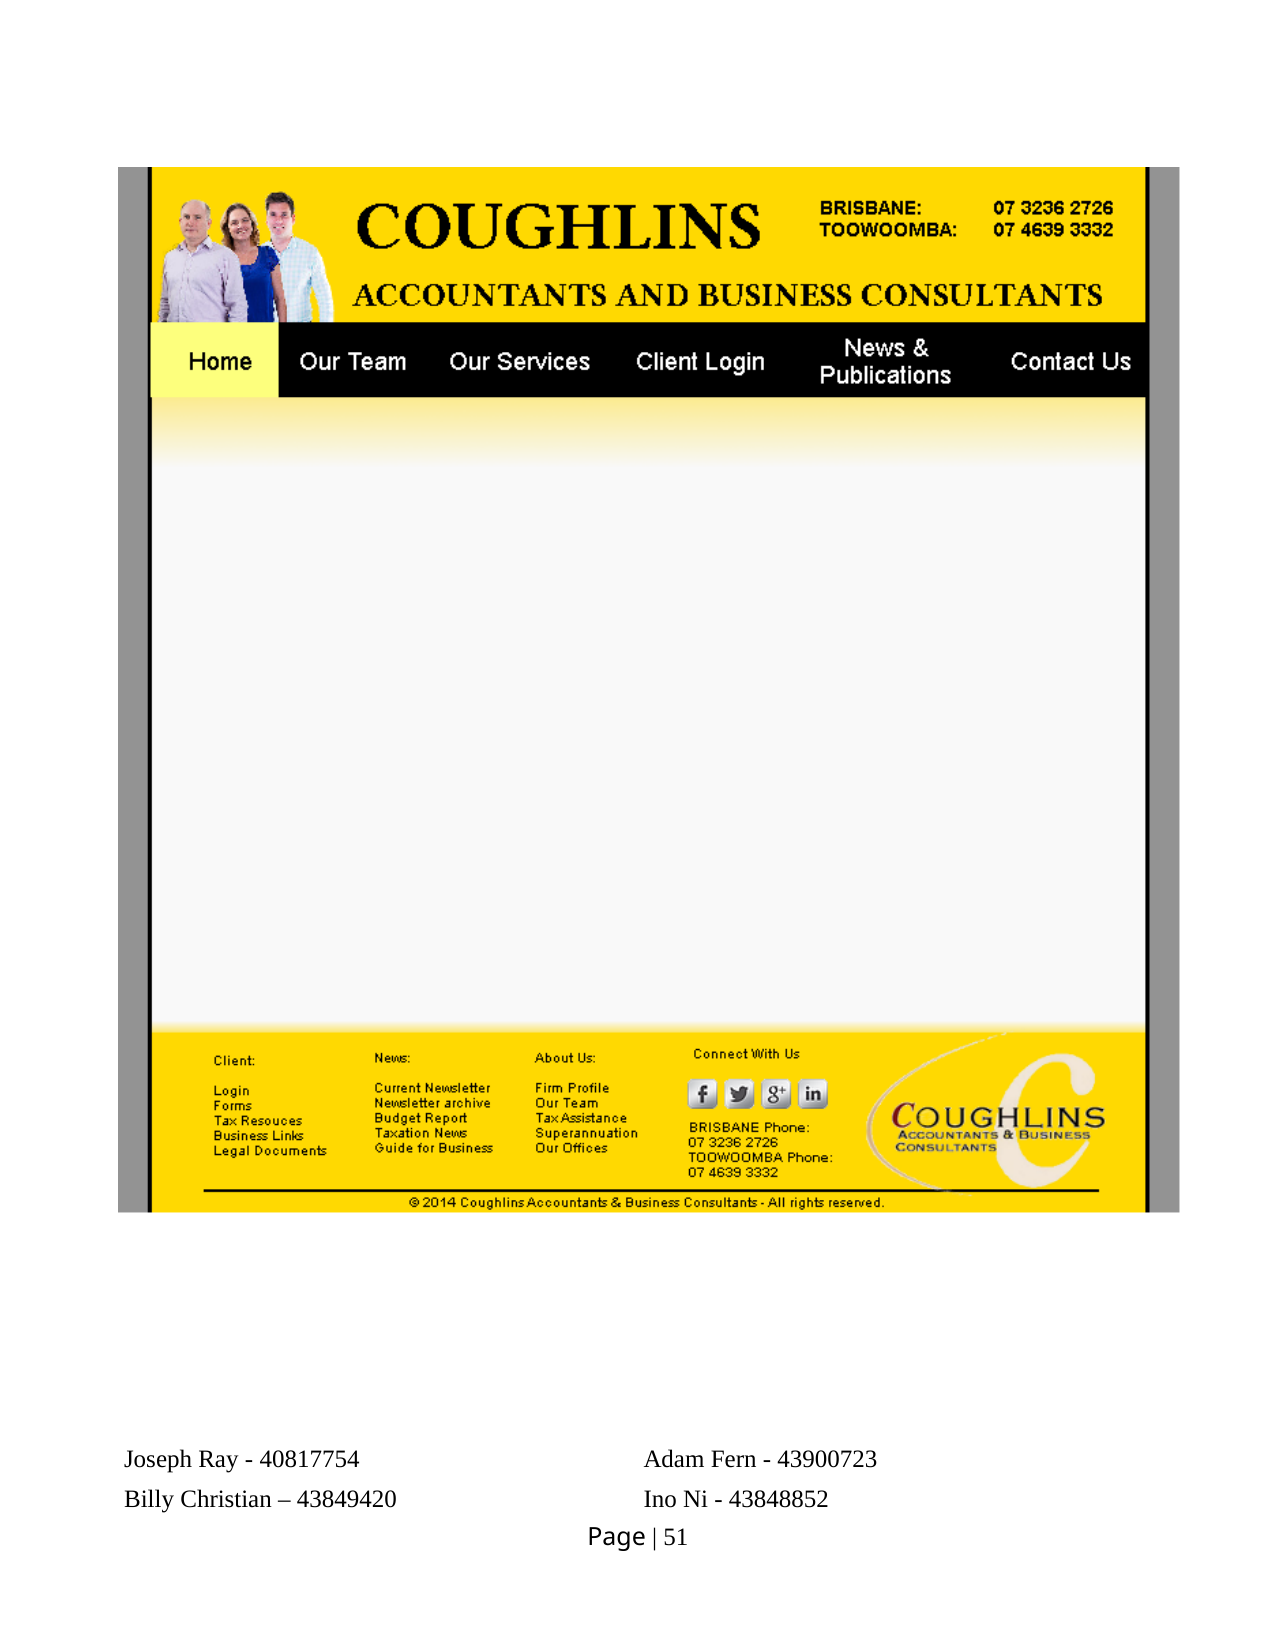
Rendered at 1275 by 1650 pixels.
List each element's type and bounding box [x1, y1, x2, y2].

picture [118, 167, 1181, 1214]
